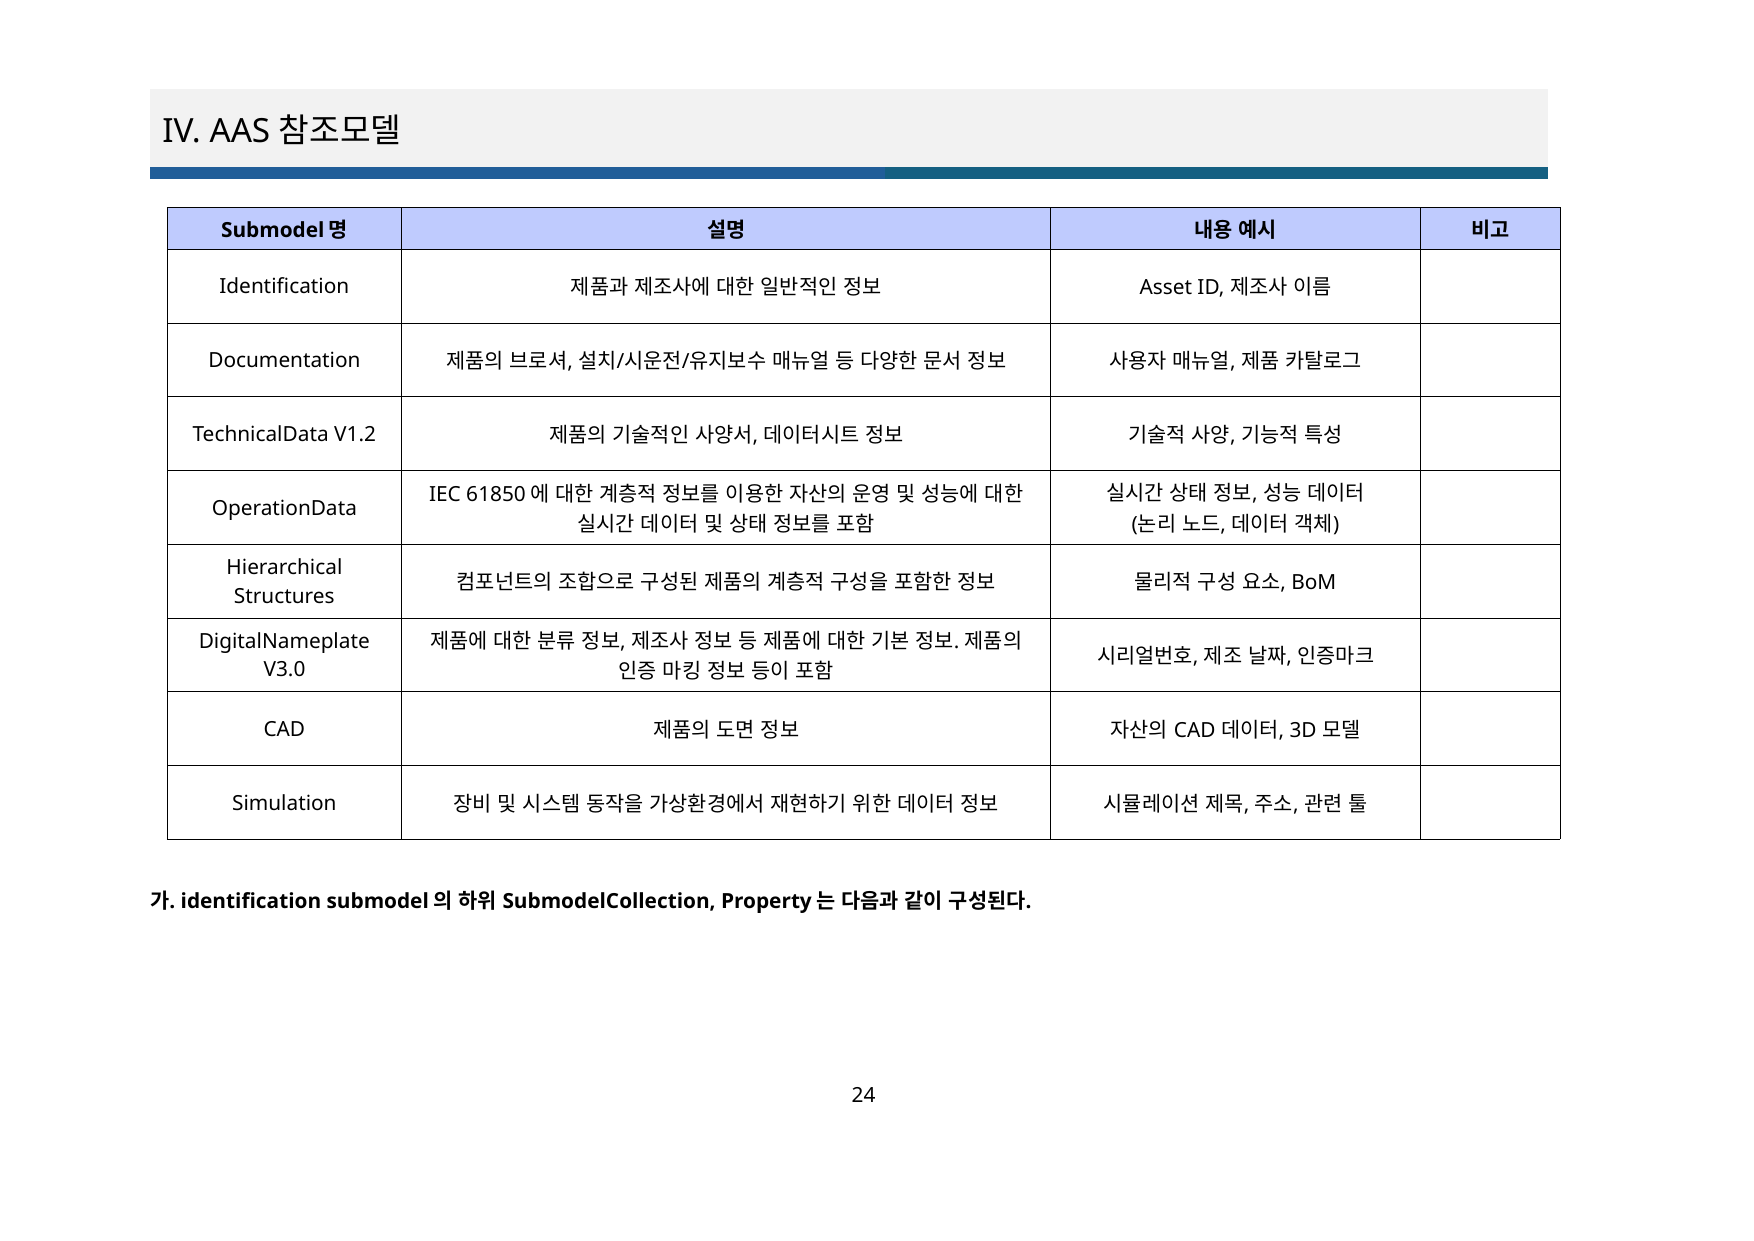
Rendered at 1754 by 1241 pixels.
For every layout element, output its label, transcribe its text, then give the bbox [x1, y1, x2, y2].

table_cell 컴포넌트의 조합으로 구성된 제품의 계층적 구성을 포함한 정보 [402, 545, 1050, 617]
table_cell [1421, 324, 1560, 396]
table_cell 제품과 제조사에 대한 일반적인 정보 [402, 250, 1050, 322]
table_cell Identification [168, 250, 401, 322]
table_cell [1421, 545, 1560, 617]
table_cell 제품의 기술적인 사양서, 데이터시트 정보 [402, 397, 1050, 470]
table_header 비고 [1421, 208, 1560, 249]
table_cell Documentation [168, 324, 401, 396]
table_header 내용 예시 [1051, 208, 1420, 249]
table_cell IEC 61850에 대한 계층적 정보를 이용한 자산의 운영 및 성능에 대한 실시간 데이터 및 상태 정보를 포함 [402, 471, 1050, 544]
table_header Submodel명 [168, 208, 401, 249]
table_cell 시리얼번호, 제조 날짜, 인증마크 [1051, 619, 1420, 691]
table_cell Hierarchical Structures [168, 545, 401, 617]
table_cell 실시간 상태 정보, 성능 데이터 (논리 노드, 데이터 객체) [1051, 471, 1420, 544]
table_cell 자산의 CAD 데이터, 3D 모델 [1051, 692, 1420, 765]
table_cell [1421, 471, 1560, 544]
table_cell [1421, 397, 1560, 470]
table_cell [1421, 250, 1560, 322]
table_cell DigitalNameplate V3.0 [168, 619, 401, 691]
text 가. identification submodel의 하위 SubmodelCollection, Property는 다음과 같이 구성된다. [150, 884, 1577, 914]
table_cell 사용자 매뉴얼, 제품 카탈로그 [1051, 324, 1420, 396]
table_cell Asset ID, 제조사 이름 [1051, 250, 1420, 322]
table_cell TechnicalData V1.2 [168, 397, 401, 470]
table_header 설명 [402, 208, 1050, 249]
table_cell 장비 및 시스템 동작을 가상환경에서 재현하기 위한 데이터 정보 [402, 766, 1050, 839]
table_cell OperationData [168, 471, 401, 544]
table_cell [1421, 619, 1560, 691]
table_cell [1421, 766, 1560, 839]
table_cell CAD [168, 692, 401, 765]
table_cell 기술적 사양, 기능적 특성 [1051, 397, 1420, 470]
table_cell 제품에 대한 분류 정보, 제조사 정보 등 제품에 대한 기본 정보. 제품의 인증 마킹 정보 등이 포함 [402, 619, 1050, 691]
table_cell 시뮬레이션 제목, 주소, 관련 툴 [1051, 766, 1420, 839]
table_cell 제품의 도면 정보 [402, 692, 1050, 765]
table_cell Simulation [168, 766, 401, 839]
table_cell 제품의 브로셔, 설치/시운전/유지보수 매뉴얼 등 다양한 문서 정보 [402, 324, 1050, 396]
table_cell [1421, 692, 1560, 765]
table_cell 물리적 구성 요소, BoM [1051, 545, 1420, 617]
